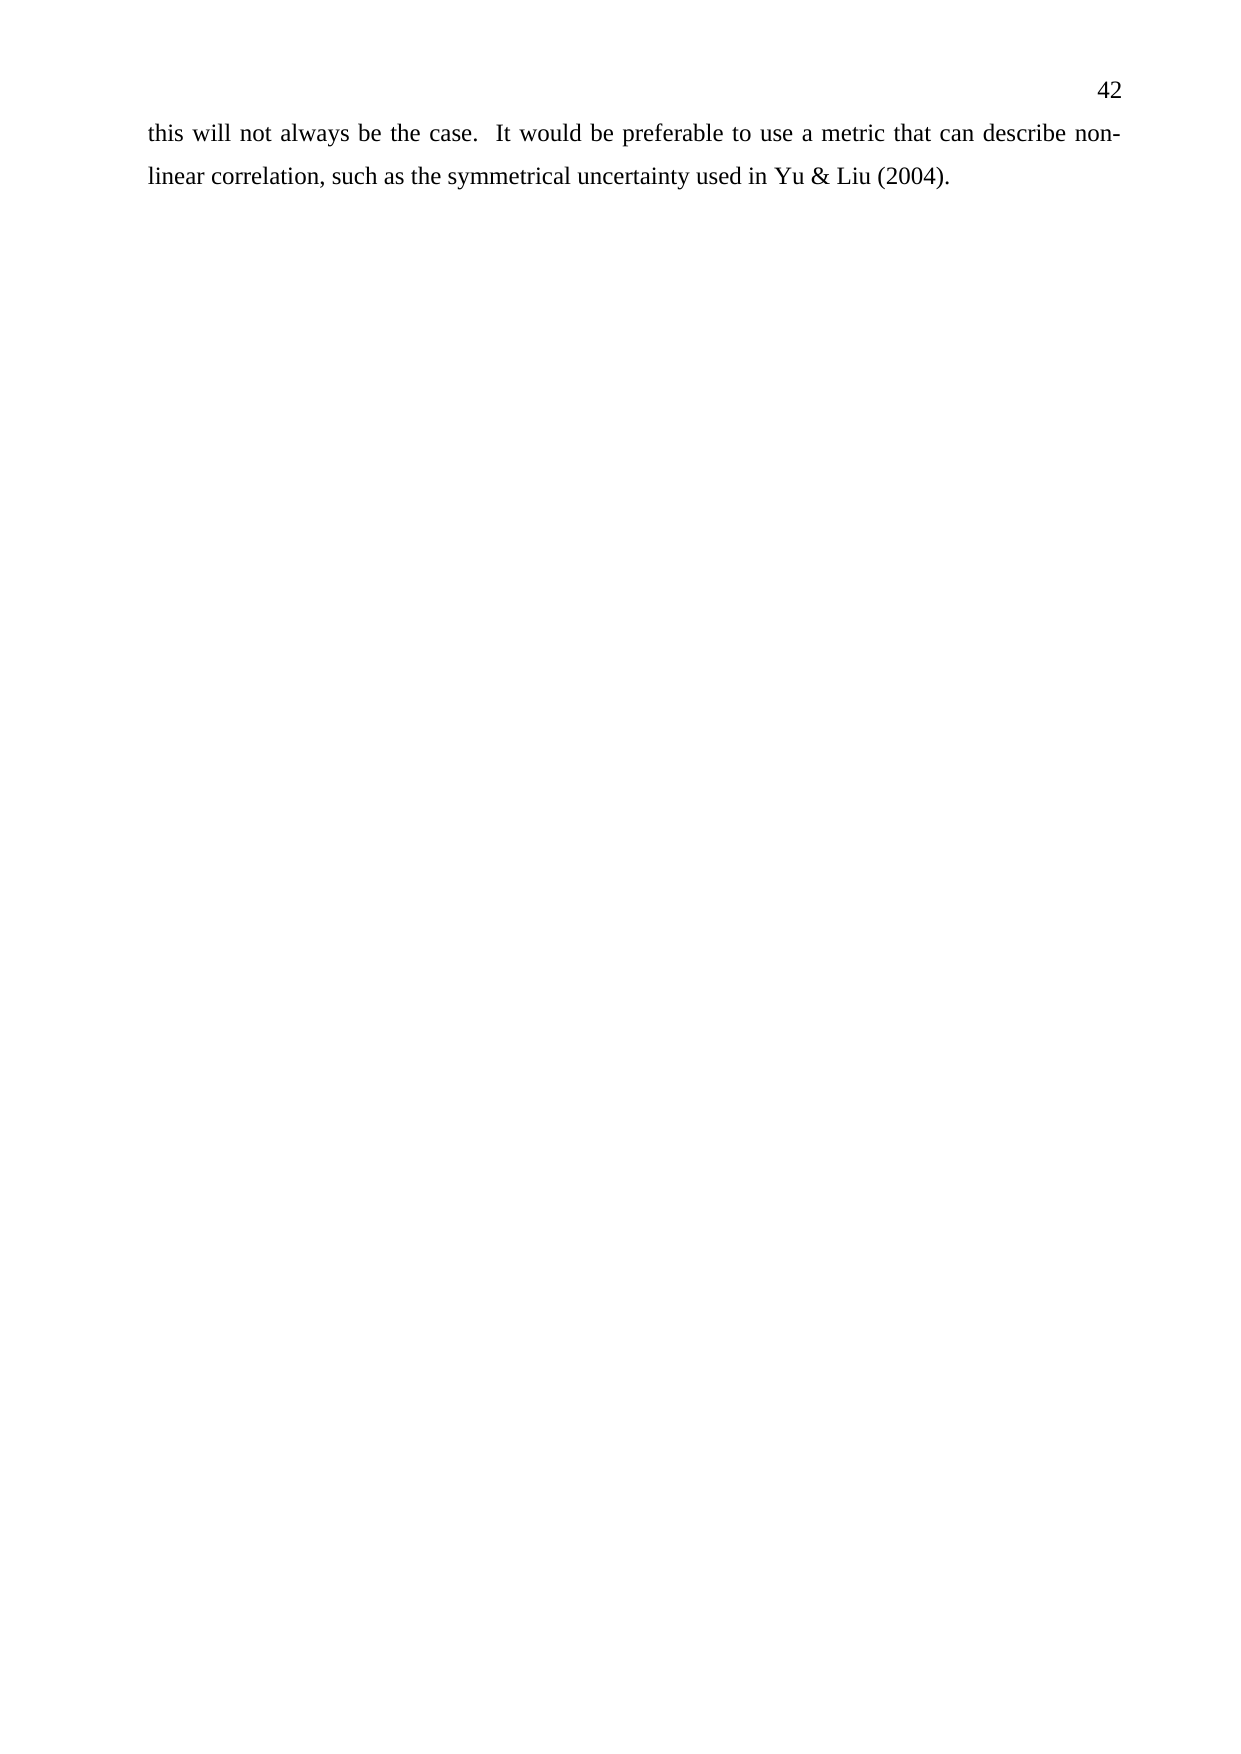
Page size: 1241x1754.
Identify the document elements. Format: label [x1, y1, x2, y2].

text [148, 118, 1122, 190]
